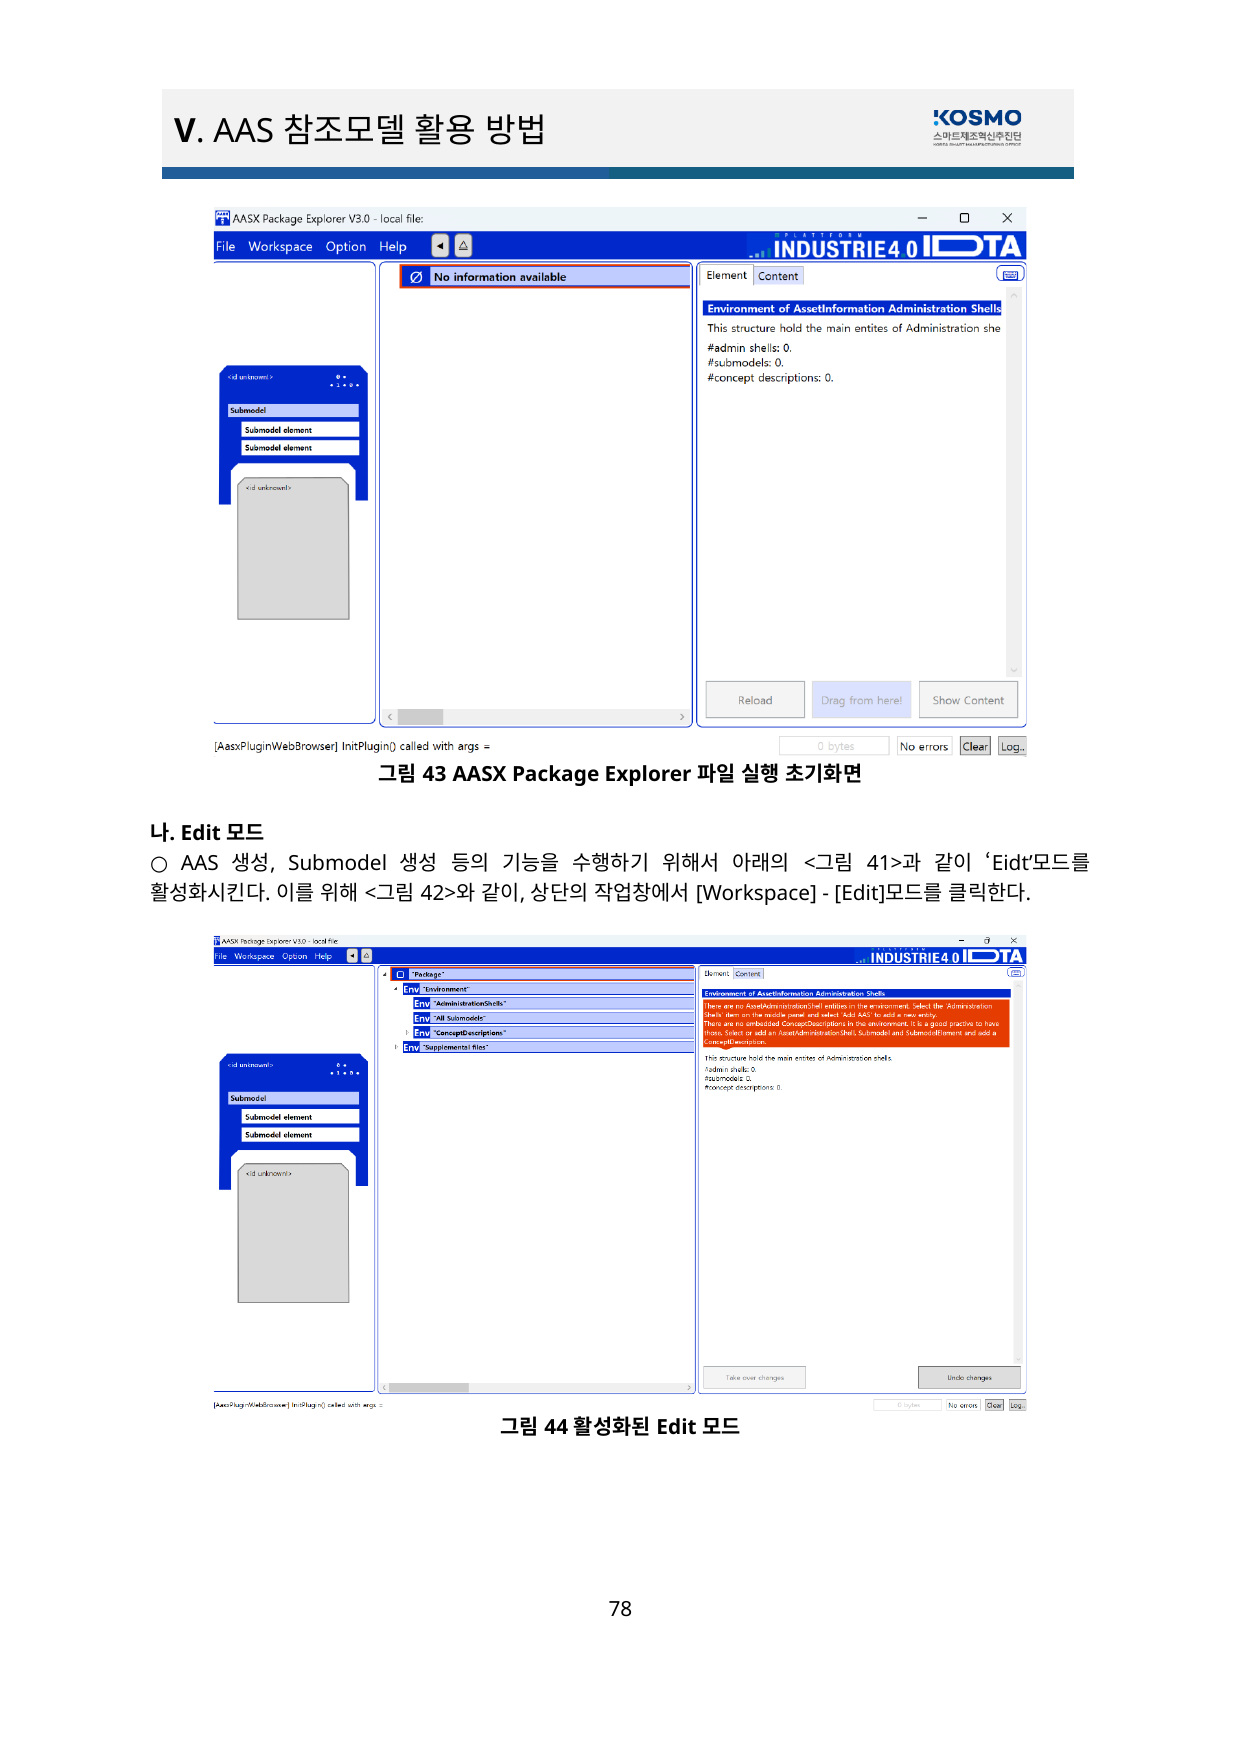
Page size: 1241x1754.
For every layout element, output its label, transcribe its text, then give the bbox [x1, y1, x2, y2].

picture [933, 110, 1022, 146]
text 나. Edit 모드 [150, 816, 1090, 846]
picture [213, 935, 1027, 1411]
text ○ AAS 생성, Submodel 생성 등의 기능을 수행하기 위해서 아래의 <그림 41>과 같이 ‘Eidt’모드를 활성화시킨다. 이를 위해 <그림 42>와 같이, 상단의 작업창에서 [Workspace] - [Edit]모드를 클릭한다. [150, 846, 1090, 907]
picture [213, 207, 1027, 757]
